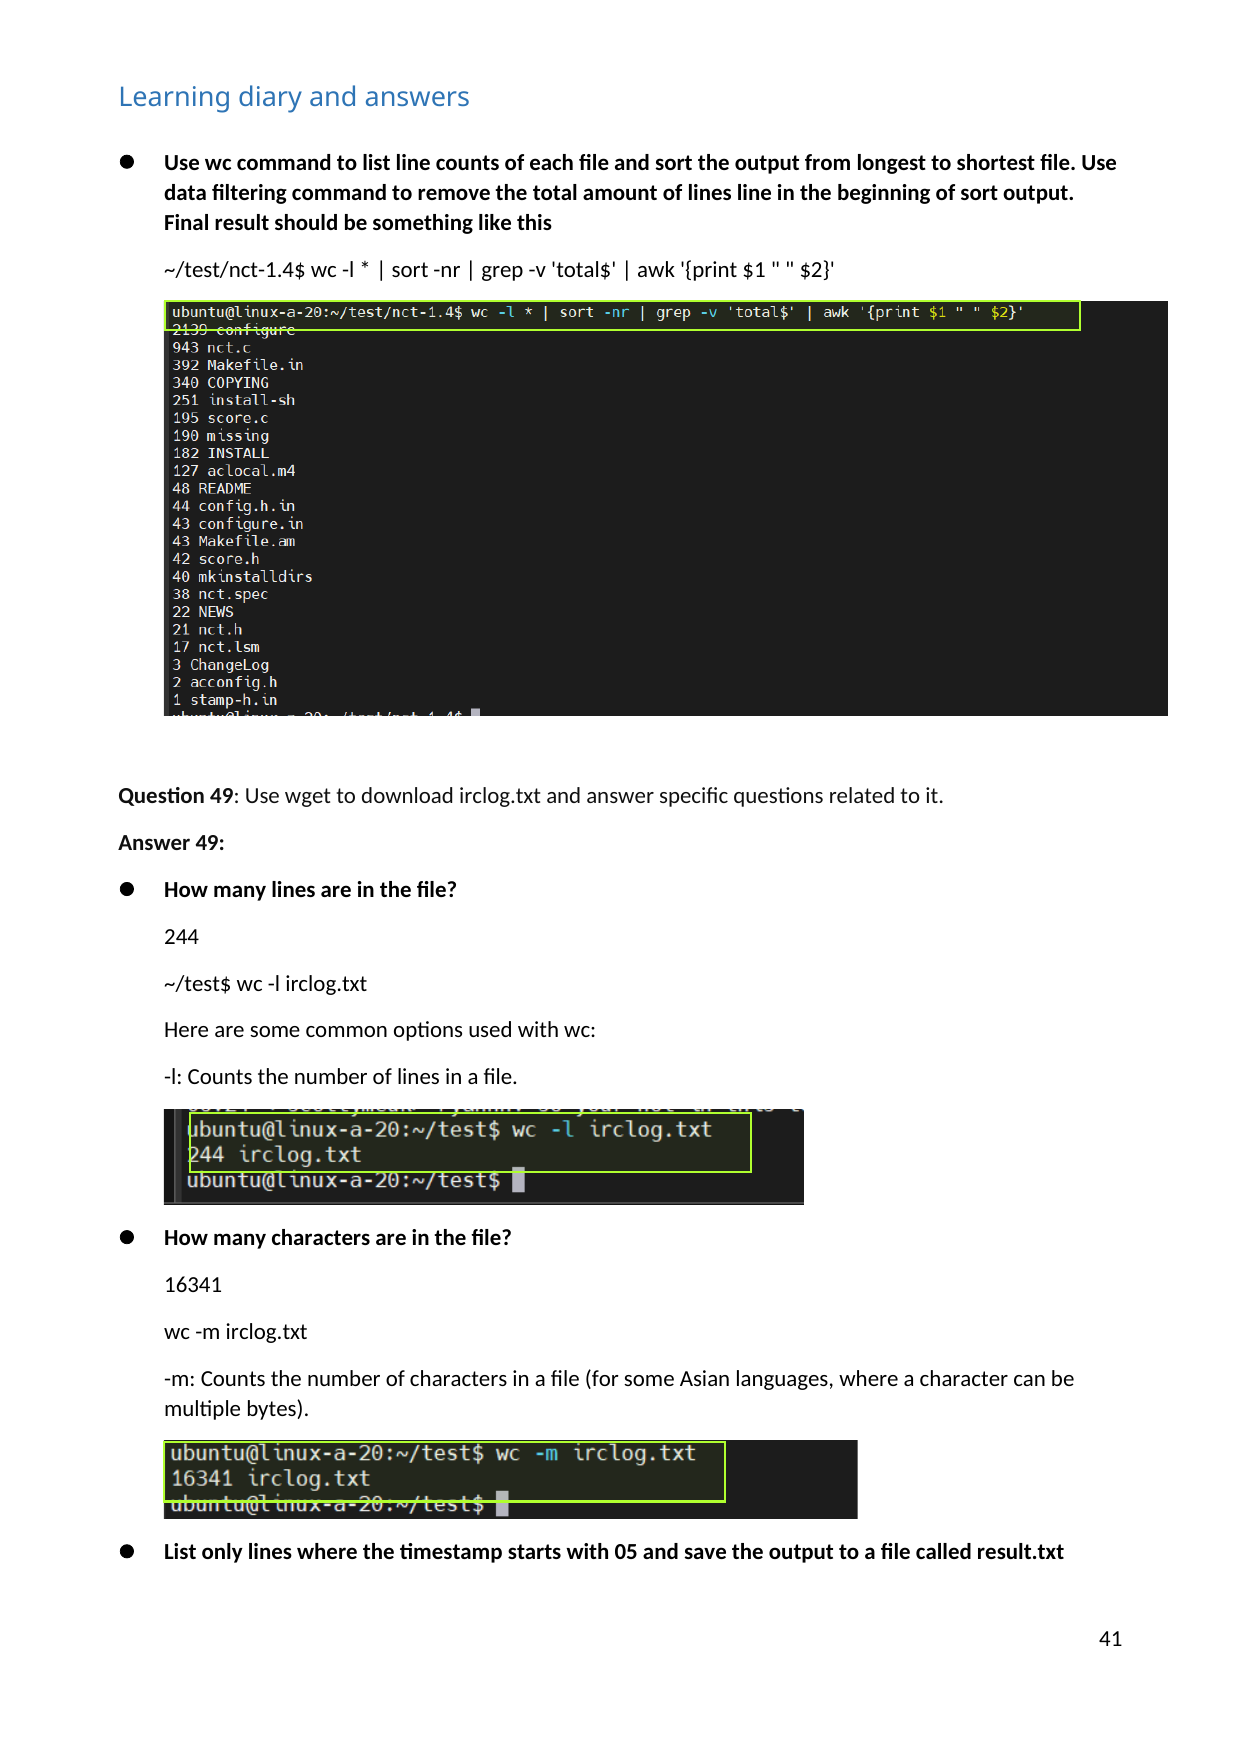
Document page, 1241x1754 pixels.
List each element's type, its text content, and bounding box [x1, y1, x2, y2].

picture [163, 301, 1168, 716]
list How many characters are in the file? [118, 1223, 1122, 1251]
list Use wc command to list line counts of each file and sort the output from longest to shortest file. Use data filtering command to remove the total amount of lines line in the beginning of sort output. Final result should be something like this [118, 148, 1122, 236]
list List only lines where the timestamp starts with 05 and save the output to a file called result.txt [118, 1537, 1122, 1565]
text 244 [118, 922, 1122, 950]
list -l: Counts the number of lines in a file. [164, 1062, 1122, 1090]
text Question 49: Use wget to download irclog.txt and answer specific questions related to it. [118, 781, 1122, 809]
list 16341 [164, 1270, 1122, 1298]
list ~/test$ wc -l irclog.txt [164, 969, 1122, 997]
list wc -m irclog.txt [164, 1317, 1122, 1345]
text Answer 49: [118, 828, 1122, 856]
picture [165, 1443, 724, 1500]
list ~/test/nct-1.4$ wc -l * | sort -nr | grep -v 'total$' | awk '{print $1 " " $2}' [164, 255, 1122, 283]
list Here are some common options used with wc: [164, 1016, 1122, 1043]
list How many lines are in the file? [118, 875, 1122, 903]
picture [166, 302, 1079, 329]
picture [163, 1440, 858, 1519]
list -m: Counts the number of characters in a file (for some Asian languages, where a character can be multiple bytes). [164, 1364, 1122, 1422]
picture [163, 1109, 804, 1205]
